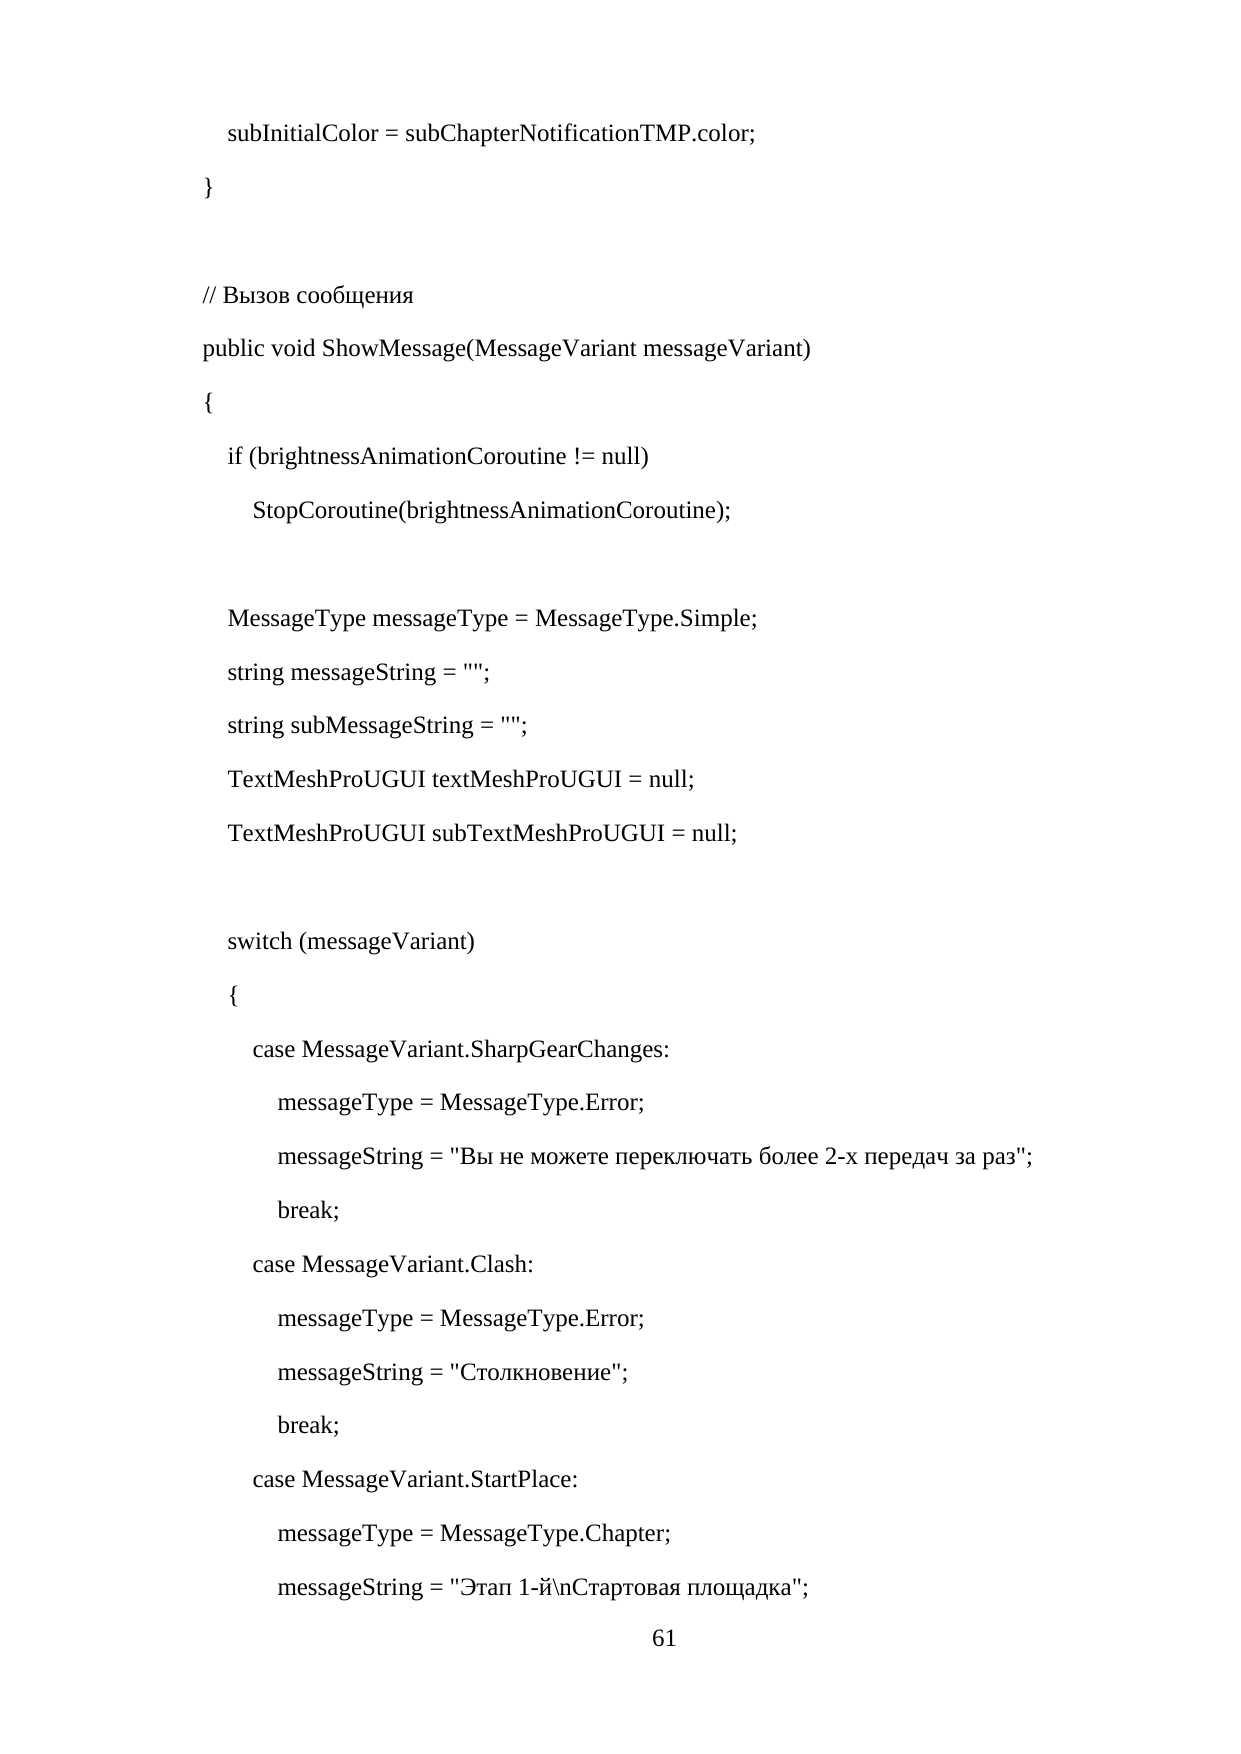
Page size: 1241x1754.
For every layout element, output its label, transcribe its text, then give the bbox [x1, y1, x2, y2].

text TextMeshProUGUI textMeshProUGUI = null; [177, 764, 1152, 793]
text { [177, 387, 1152, 416]
text string subMessageString = ""; [177, 711, 1152, 739]
text MessageType messageType = MessageType.Simple; [177, 603, 1152, 632]
text if (brightnessAnimationCoroutine != null) [177, 441, 1152, 470]
text string messageString = ""; [177, 657, 1152, 685]
text break; [177, 1195, 1152, 1224]
text } [177, 172, 1152, 201]
text messageString = "Столкновение"; [177, 1357, 1152, 1386]
text subInitialColor = subChapterNotificationTMP.color; [177, 118, 1152, 147]
text case MessageVariant.Clash: [177, 1249, 1152, 1278]
text StopCoroutine(brightnessAnimationCoroutine); [177, 495, 1152, 524]
text messageType = MessageType.Chapter; [177, 1518, 1152, 1547]
text // Вызов сообщения [177, 280, 1152, 308]
text messageString = "Вы не можете переключать более 2-х передач за раз"; [177, 1141, 1152, 1170]
text TextMeshProUGUI subTextMeshProUGUI = null; [177, 818, 1152, 847]
text messageType = MessageType.Error; [177, 1303, 1152, 1332]
text messageType = MessageType.Error; [177, 1087, 1152, 1116]
text case MessageVariant.StartPlace: [177, 1464, 1152, 1493]
text { [177, 980, 1152, 1008]
text messageString = "Этап 1-й\nСтартовая площадка"; [177, 1572, 1152, 1601]
text public void ShowMessage(MessageVariant messageVariant) [177, 333, 1152, 362]
text case MessageVariant.SharpGearChanges: [177, 1034, 1152, 1062]
text break; [177, 1411, 1152, 1439]
text switch (messageVariant) [177, 926, 1152, 955]
